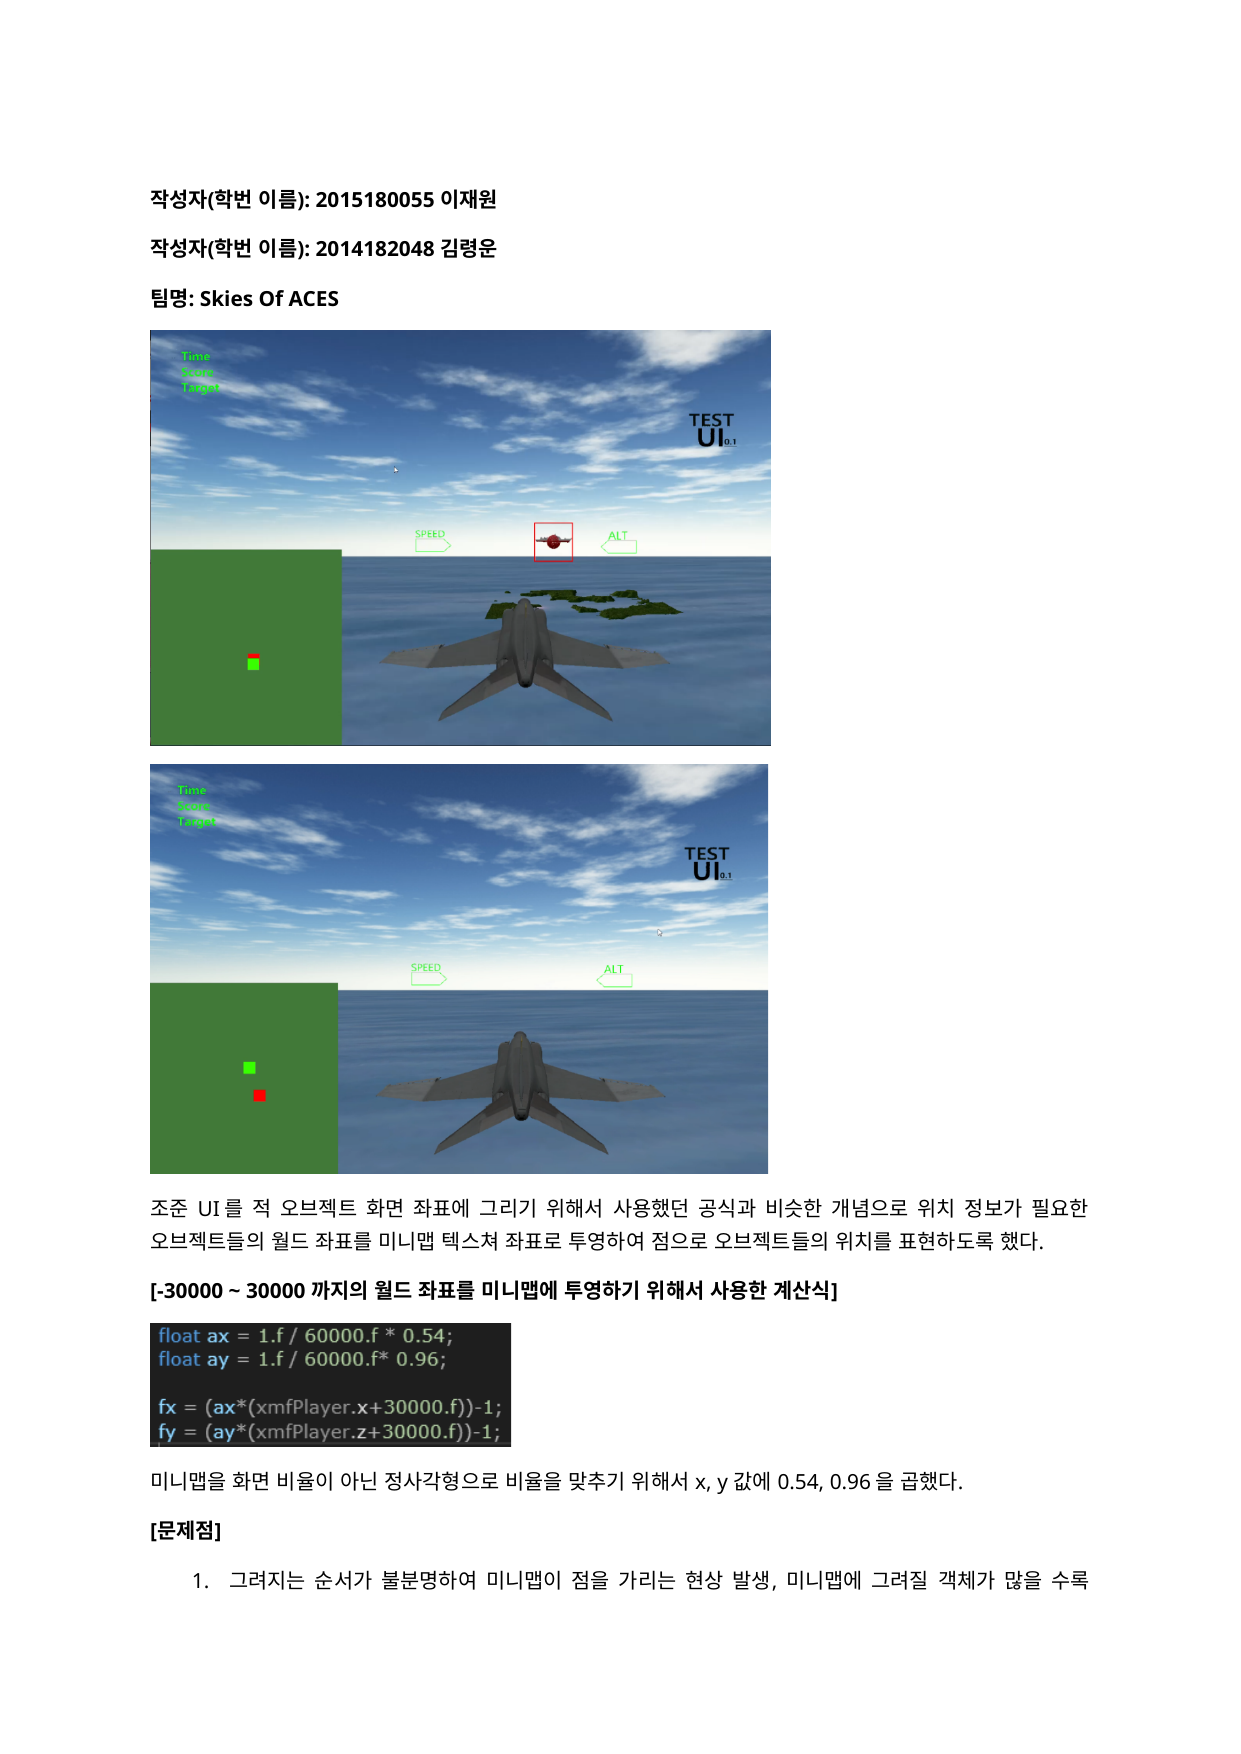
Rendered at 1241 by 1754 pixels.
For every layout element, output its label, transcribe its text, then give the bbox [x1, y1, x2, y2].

picture [150, 1323, 512, 1447]
picture [150, 764, 769, 1174]
text 조준 UI를 적 오브젝트 화면 좌표에 그리기 위해서 사용했던 공식과 비슷한 개념으로 위치 정보가 필요한 오브젝트들의 월드 좌표를 미니맵 텍스쳐 좌표로 투영하여 점으로 오브젝트들의 위치를 표현하도록 했다. [150, 1192, 1090, 1255]
text [문제점] [150, 1514, 1090, 1545]
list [192, 1564, 1090, 1594]
text 미니맵을 화면 비율이 아닌 정사각형으로 비율을 맞추기 위해서 x, y 값에 0.54, 0.96을 곱했다. [150, 1465, 1090, 1495]
picture [150, 330, 771, 746]
text [-30000 ~ 30000 까지의 월드 좌표를 미니맵에 투영하기 위해서 사용한 계산식] [150, 1274, 1090, 1304]
